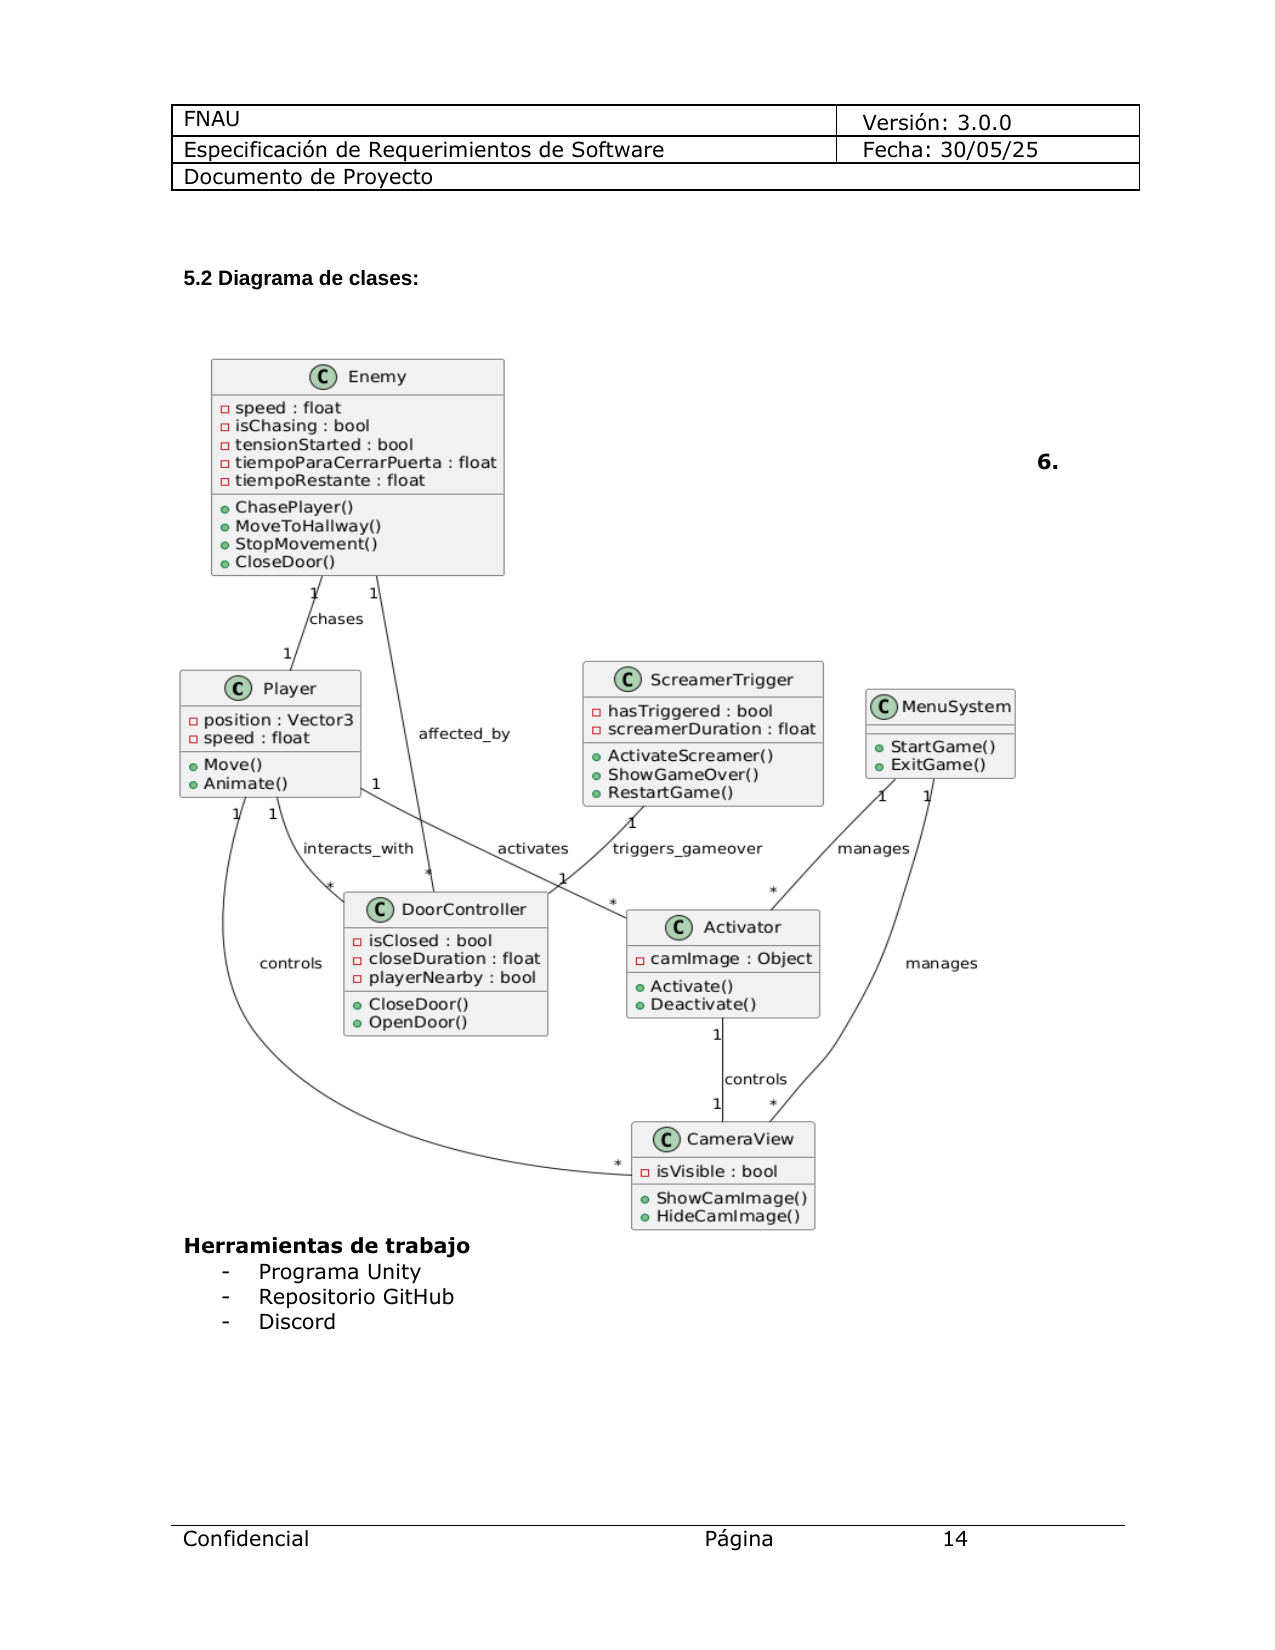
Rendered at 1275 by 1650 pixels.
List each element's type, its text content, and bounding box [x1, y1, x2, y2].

subtitle 5.2 Diagrama de clases: [183, 266, 1125, 290]
list Discord [221, 1309, 1125, 1334]
picture [171, 351, 1019, 1233]
list Programa Unity [221, 1258, 1125, 1283]
list Repositorio GitHub [221, 1283, 1125, 1309]
